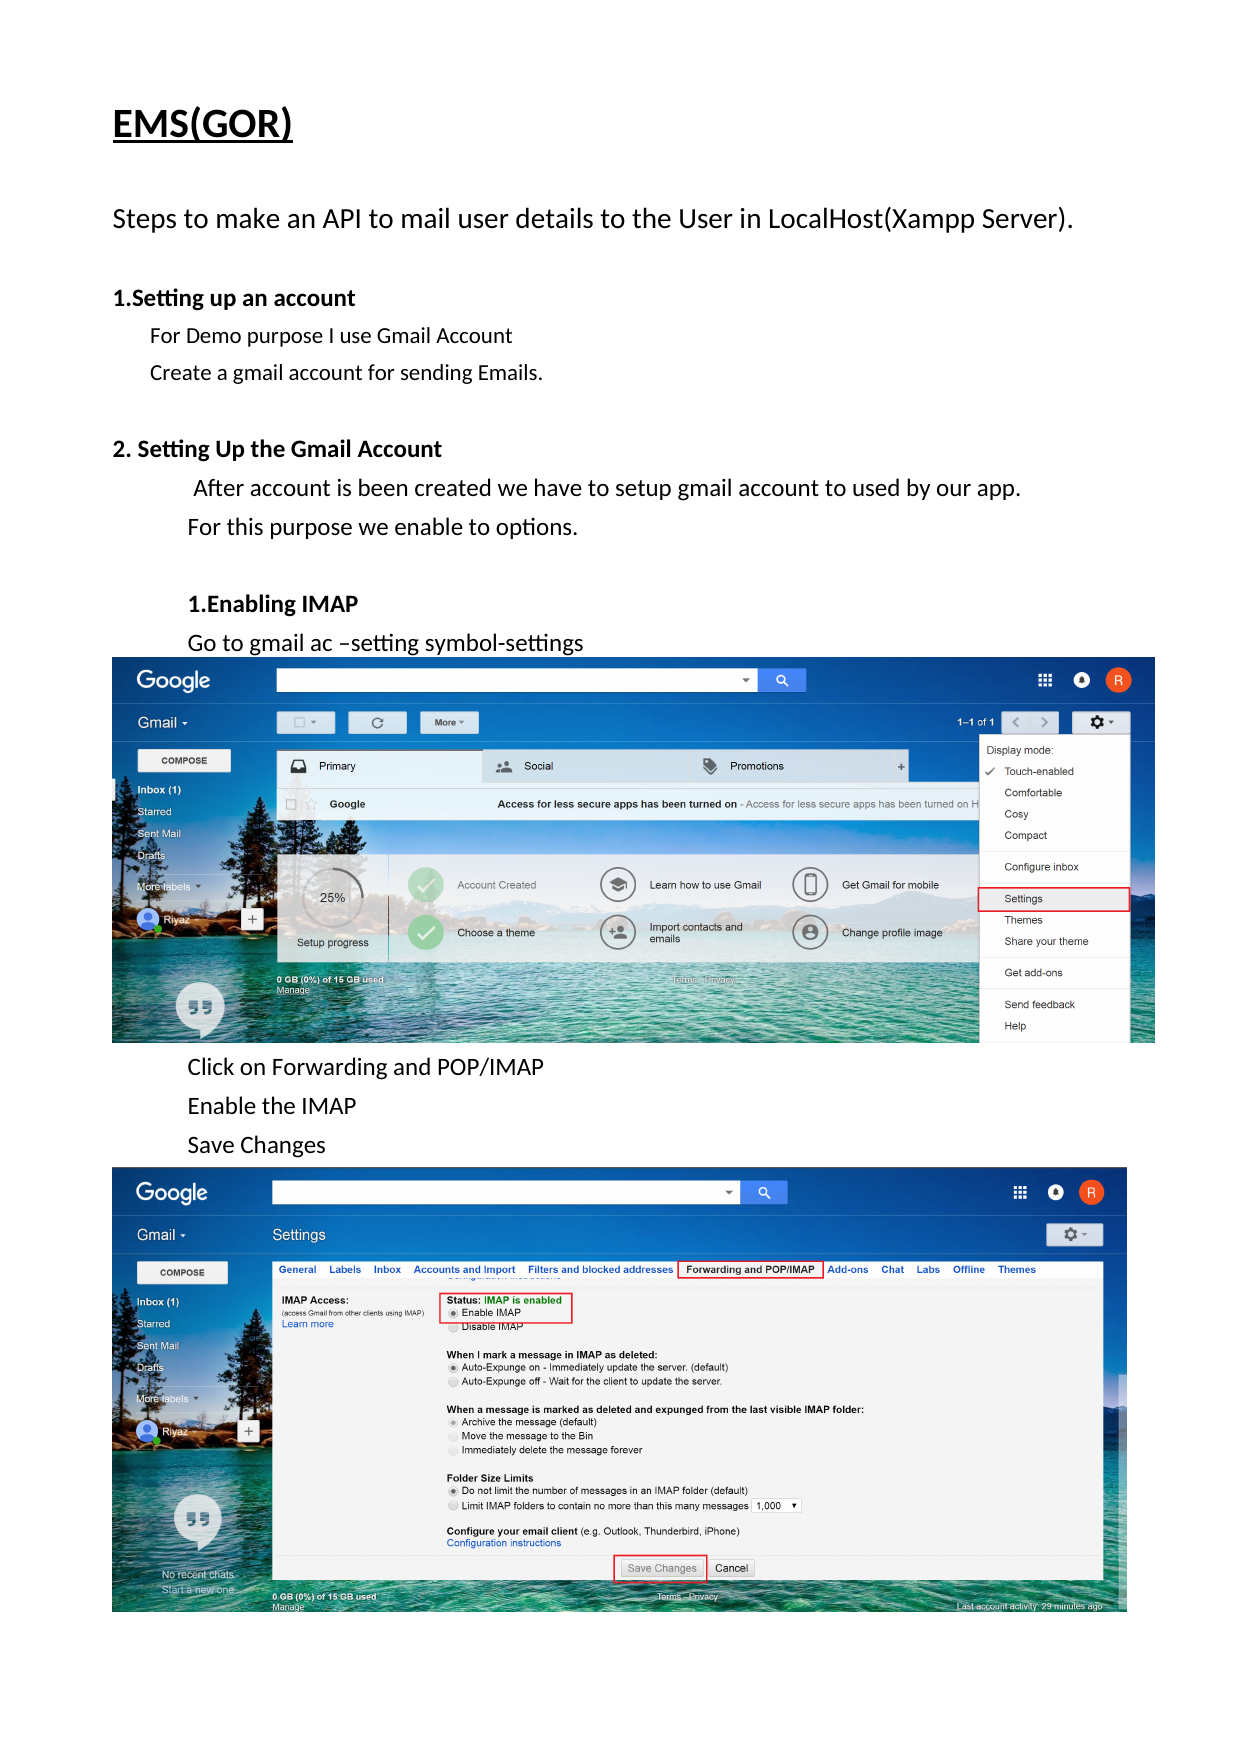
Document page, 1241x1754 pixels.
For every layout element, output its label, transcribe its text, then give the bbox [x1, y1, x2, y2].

text 2. Setting Up the Gmail Account [112, 433, 1128, 463]
text After account is been created we have to setup gmail account to used by our app. [112, 472, 1128, 502]
text Save Changes [112, 1129, 1128, 1159]
picture [112, 657, 1155, 1043]
text Go to gmail ac –setting symbol-settings [112, 627, 1128, 657]
text For Demo purpose I use Gmail Account [112, 321, 1128, 349]
picture [112, 1167, 1127, 1612]
text For this purpose we enable to options. [112, 511, 1128, 541]
text 1.Enabling IMAP [112, 588, 1128, 619]
text EMS(GOR) [112, 97, 1128, 147]
text Enable the IMAP [112, 1090, 1128, 1121]
text Create a gmail account for sending Emails. [112, 358, 1128, 386]
text Click on Forwarding and POP/IMAP [112, 1051, 1128, 1082]
text Steps to make an API to mail user details to the User in LocalHost(Xampp Server). [112, 200, 1128, 235]
text 1.Setting up an account [112, 283, 1128, 313]
